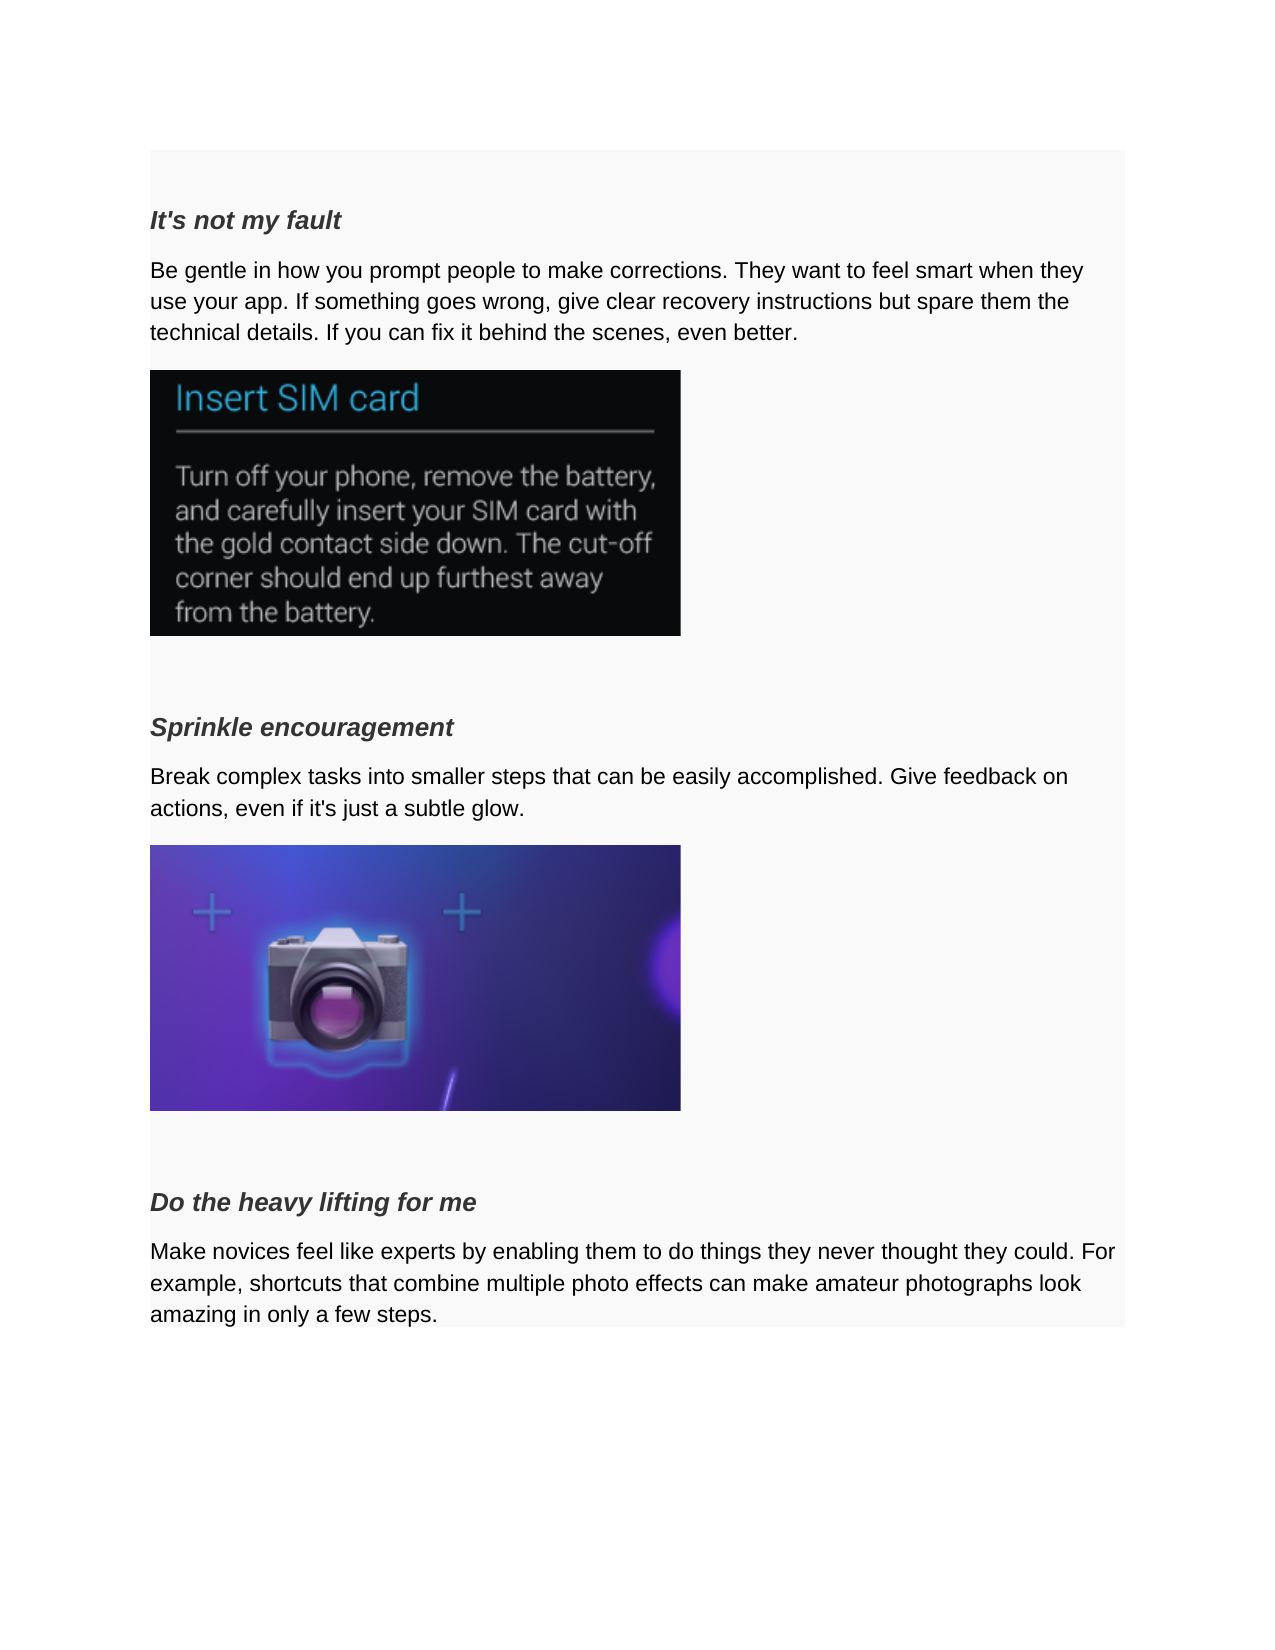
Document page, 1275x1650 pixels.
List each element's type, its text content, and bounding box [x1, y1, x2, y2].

subtitle Do the heavy lifting for me [150, 1184, 1125, 1217]
text Make novices feel like experts by enabling them to do things they never thought they could. For example, shortcuts that combine multiple photo effects can make amateur photographs look amazing in only a few steps. [150, 1233, 1125, 1327]
subtitle It's not my fault [150, 202, 1125, 235]
picture [150, 845, 681, 1111]
picture [150, 370, 681, 636]
subtitle Sprinkle encouragement [150, 709, 1125, 742]
text Be gentle in how you prompt people to make corrections. They want to feel smart when they use your app. If something goes wrong, give clear recovery instructions but spare them the technical details. If you can fix it behind the scenes, even better. [150, 252, 1125, 346]
text Break complex tasks into smaller steps that can be easily accomplished. Give feedback on actions, even if it's just a subtle glow. [150, 758, 1125, 821]
